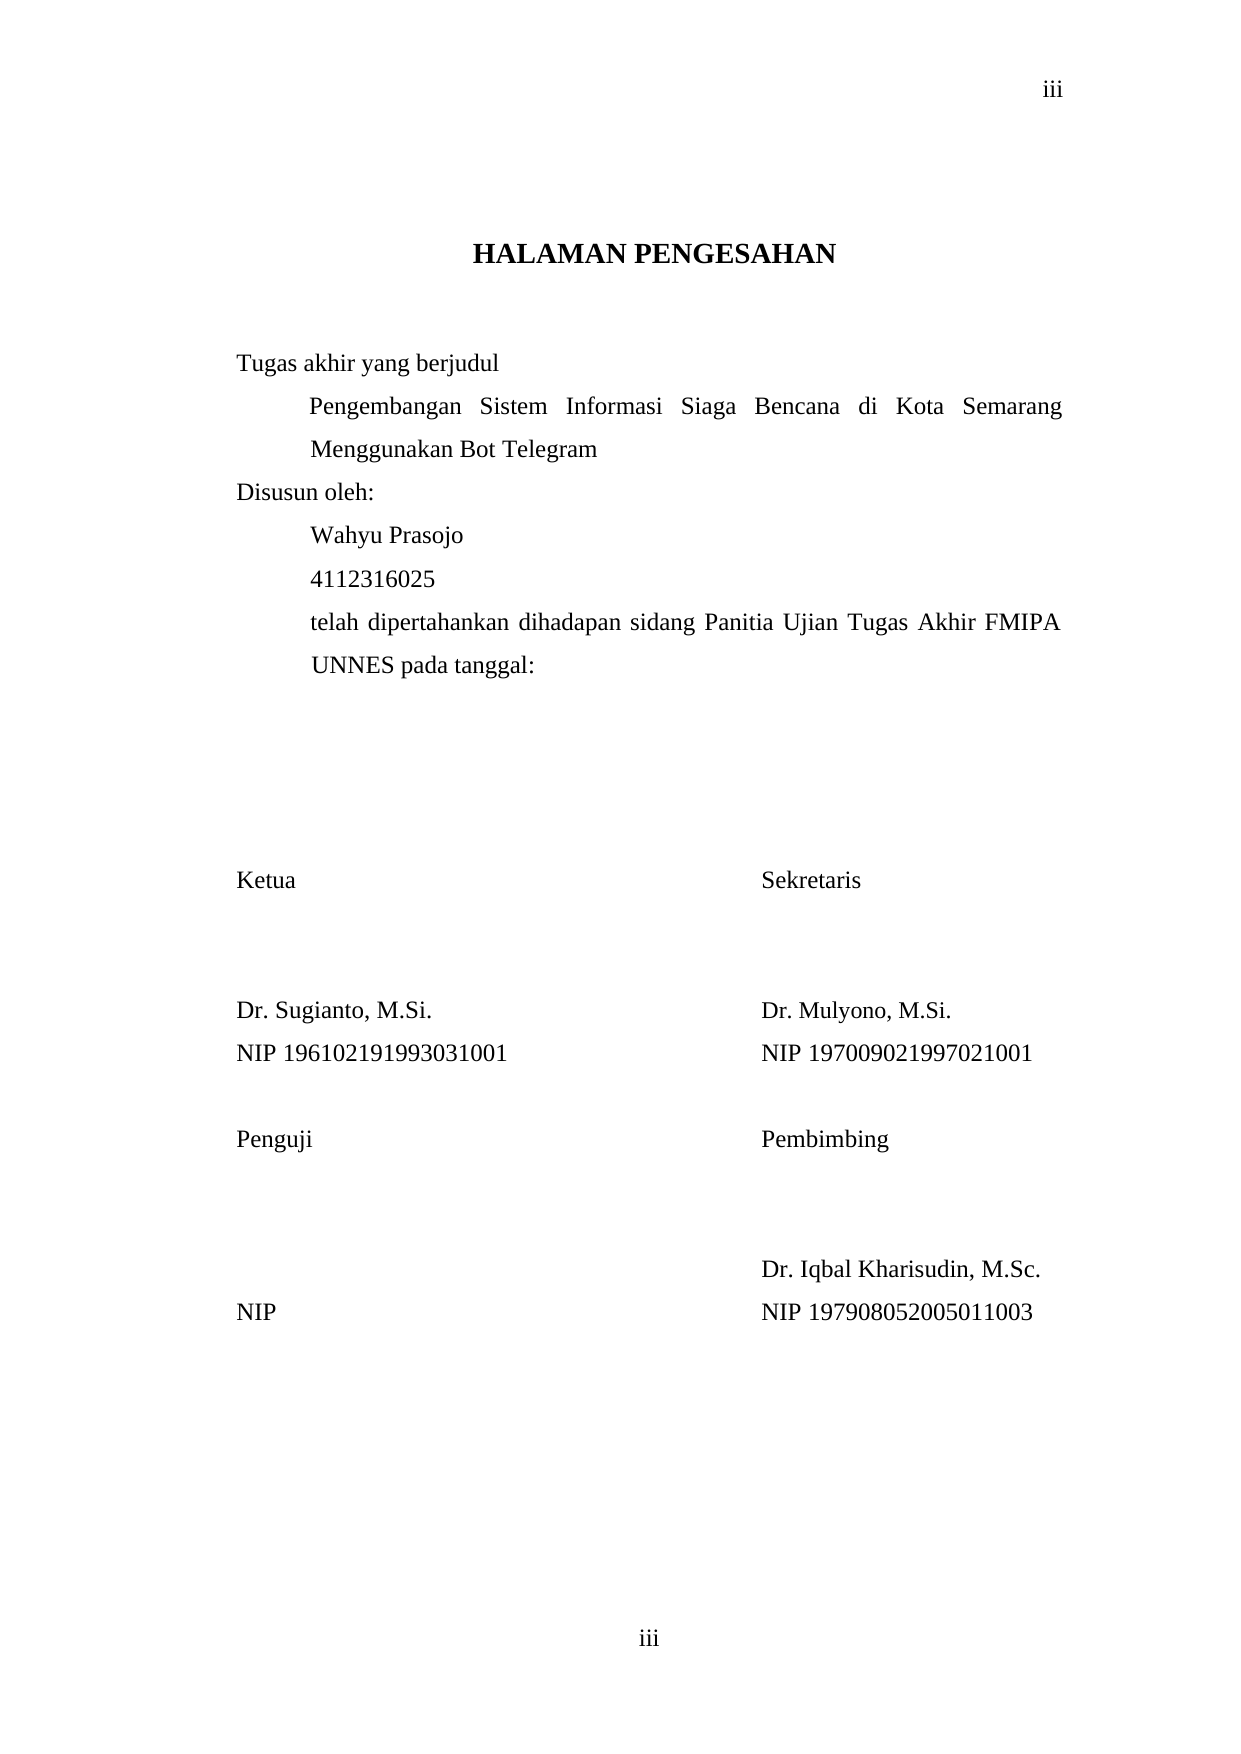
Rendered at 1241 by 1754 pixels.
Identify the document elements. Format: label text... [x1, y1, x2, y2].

text Wahyu Prasojo [309, 521, 1062, 549]
text Disusun oleh: [236, 477, 1062, 506]
text NIP 196102191993031001 NIP 197009021997021001 [236, 1038, 1062, 1067]
text Dr. Sugianto, M.Si. Dr. Mulyono, M.Si. [236, 995, 1062, 1024]
text NIP NIP 197908052005011003 [236, 1297, 1062, 1326]
text Penguji Pembimbing [236, 1124, 1062, 1153]
subtitle HALAMAN PENGESAHAN [247, 236, 1062, 270]
text 4112316025 [309, 564, 1062, 592]
text Ketua Sekretaris [236, 866, 1062, 894]
text Dr. Iqbal Kharisudin, M.Sc. [236, 1254, 1062, 1282]
text Tugas akhir yang berjudul [236, 348, 1062, 377]
text Pengembangan Sistem Informasi Siaga Bencana di Kota Semarang Menggunakan Bot Telegram [309, 391, 1063, 463]
text telah dipertahankan dihadapan sidang Panitia Ujian Tugas Akhir FMIPA UNNES pada tanggal: [310, 607, 1062, 679]
